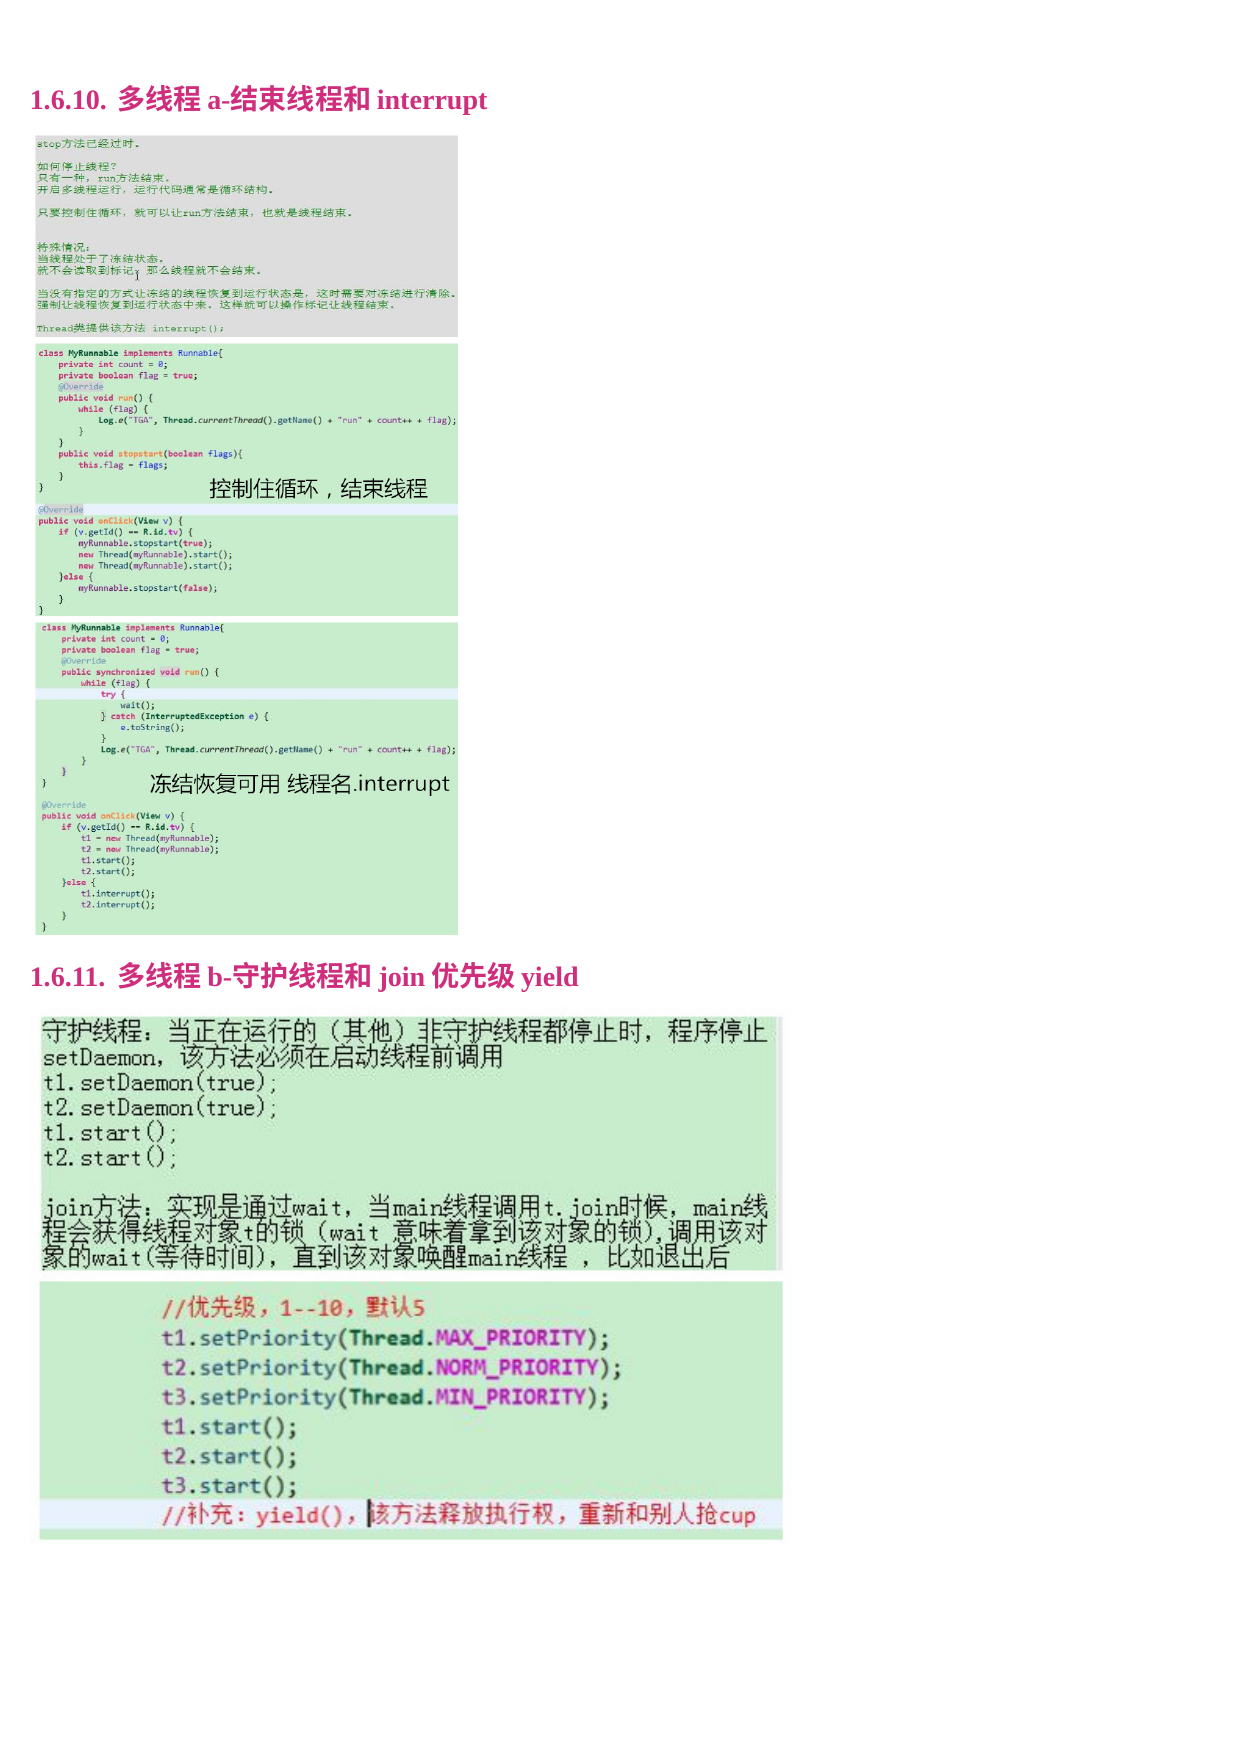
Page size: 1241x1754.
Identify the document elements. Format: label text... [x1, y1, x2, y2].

subtitle 多线程a-结束线程和interrupt [29, 64, 1211, 129]
picture [29, 129, 464, 941]
picture [29, 1007, 794, 1551]
subtitle 多线程b-守护线程和join优先级yield [29, 942, 1211, 1007]
